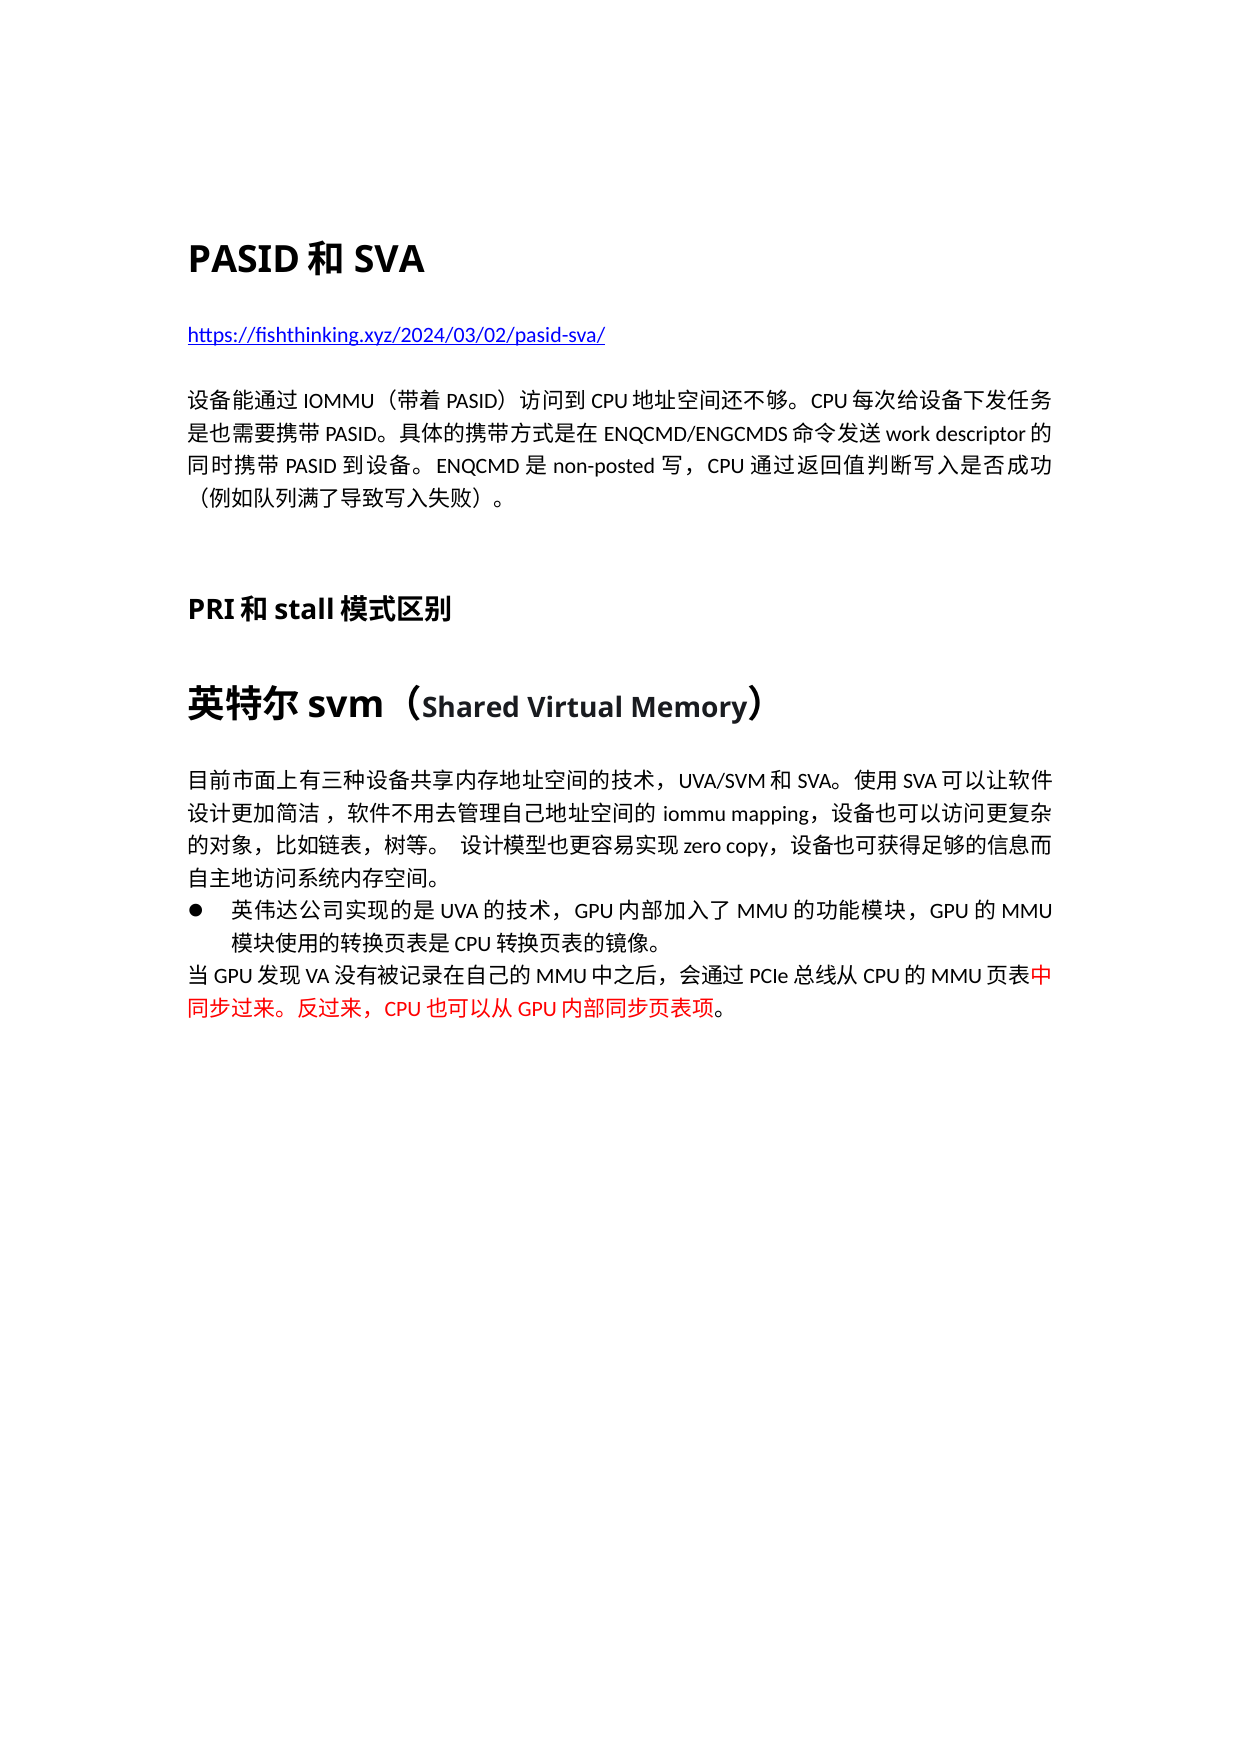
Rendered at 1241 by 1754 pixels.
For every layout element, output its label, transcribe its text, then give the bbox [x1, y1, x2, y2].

list 英伟达公司实现的是UVA的技术，GPU内部加入了MMU的功能模块，GPU的MMU模块使用的转换页表是CPU转换页表的镜像。 [187, 893, 1053, 958]
subtitle PASID和 SVA [187, 224, 1053, 289]
text 设备能通过IOMMU（带着PASID）访问到CPU地址空间还不够。CPU每次给设备下发任务是也需要携带PASID。具体的携带方式是在ENQCMD/ENGCMDS命令发送work descriptor的同时携带PASID到设备。ENQCMD是non-posted写，CPU通过返回值判断写入是否成功（例如队列满了导致写入失败）。 [187, 383, 1053, 513]
subtitle PRI和stall模式区别 [187, 574, 1053, 639]
text 目前市面上有三种设备共享内存地址空间的技术，UVA/SVM和SVA。使用SVA可以让软件设计更加简洁 ，软件不用去管理自己地址空间的iommu mapping，设备也可以访问更复杂的对象，比如链表，树等。 设计模型也更容易实现zero copy，设备也可获得足够的信息而自主地访问系统内存空间。 [187, 763, 1053, 893]
text https://fishthinking.xyz/2024/03/02/pasid-sva/ [187, 318, 1053, 350]
subtitle 英特尔svm（Shared Virtual Memory） [187, 669, 1053, 734]
text 当GPU发现VA没有被记录在自己的MMU中之后，会通过PCIe总线从CPU的MMU页表中同步过来。反过来，CPU也可以从GPU内部同步页表项。 [187, 958, 1053, 1023]
